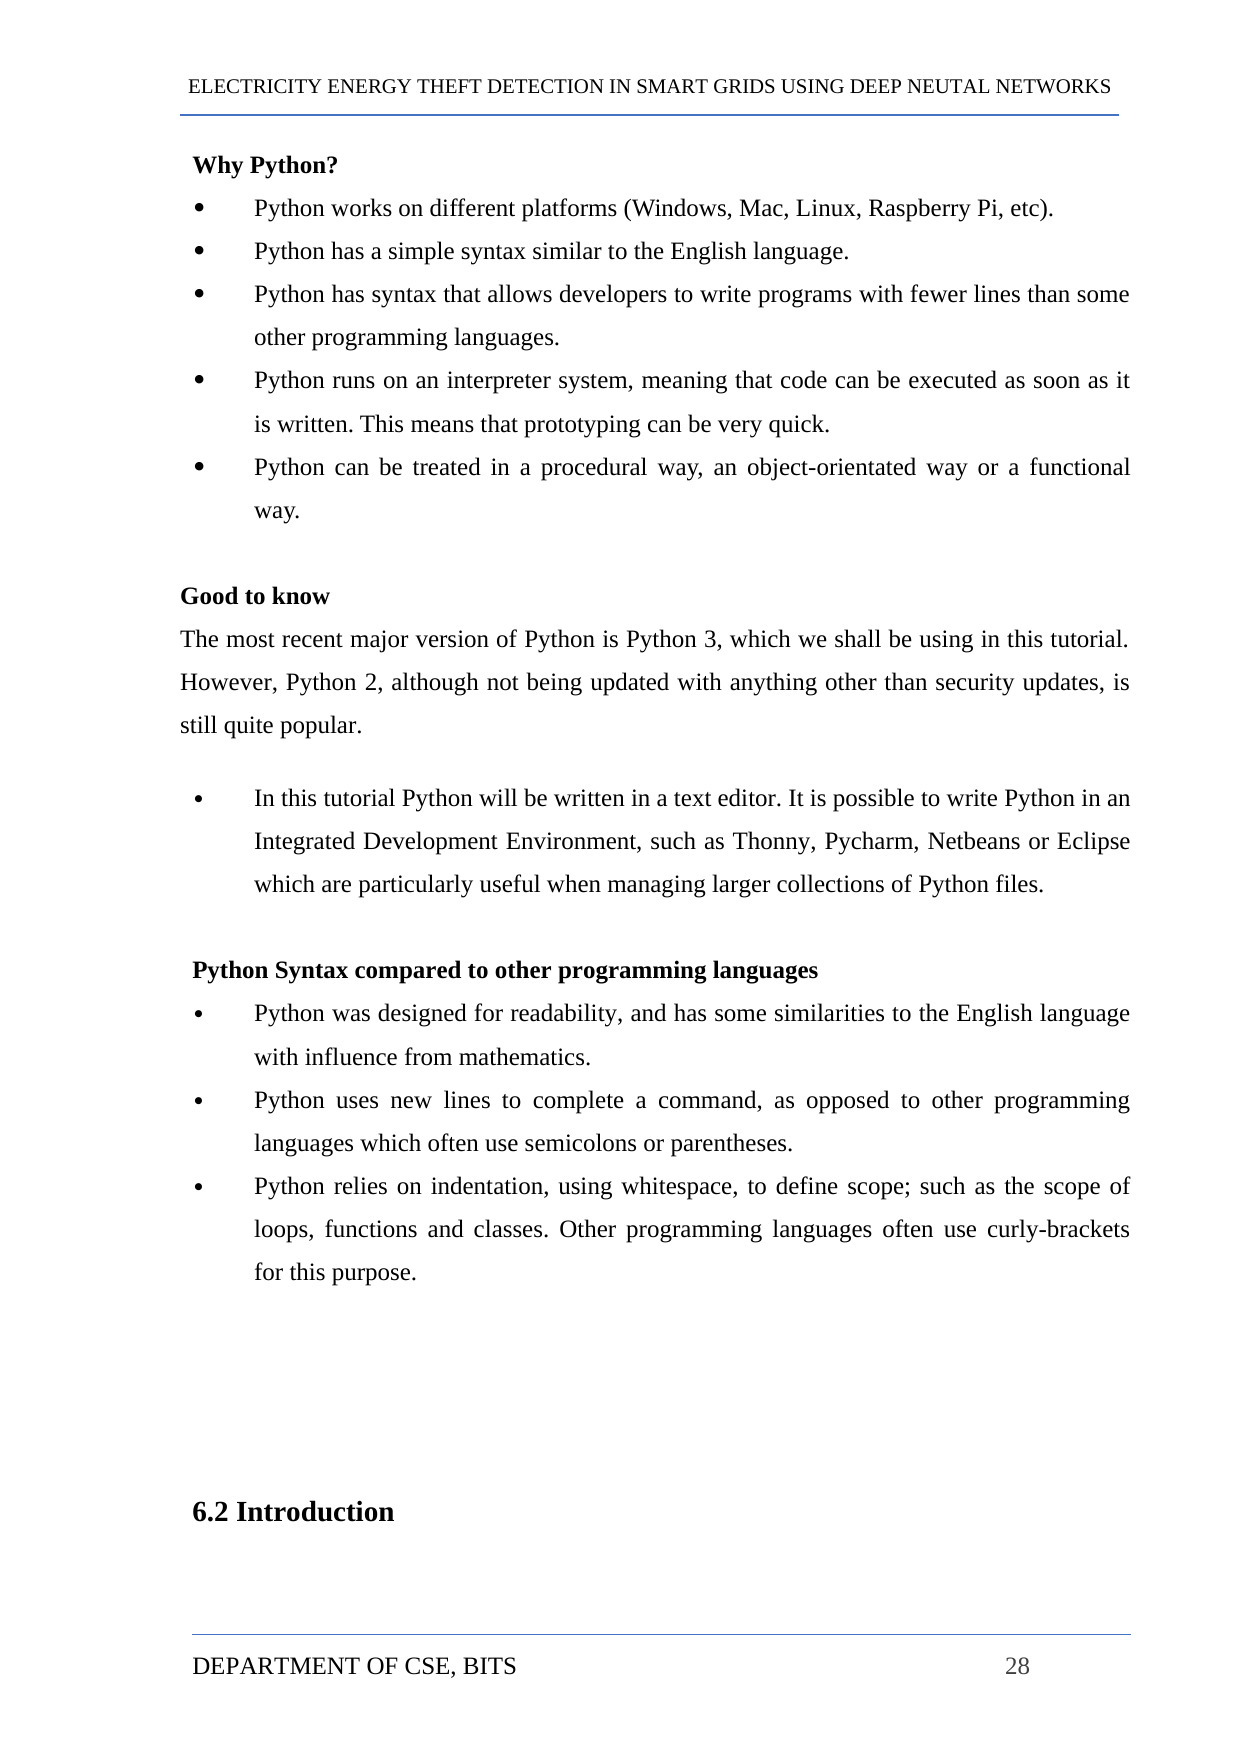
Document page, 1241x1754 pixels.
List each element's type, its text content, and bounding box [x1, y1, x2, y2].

list Python has syntax that allows developers to write programs with fewer lines than some other programming languages. [195, 279, 1131, 351]
list Python was designed for readability, and has some similarities to the English language with influence from mathematics. [195, 998, 1131, 1070]
list Python works on different platforms (Windows, Mac, Linux, Raspberry Pi, etc). [195, 193, 1131, 222]
list Python can be treated in a procedural way, an object-orientated way or a functional way. [195, 452, 1131, 524]
subtitle Why Python? [180, 150, 1119, 179]
text 6.2 Introduction [192, 1494, 1131, 1528]
list Python has a simple syntax similar to the English language. [195, 236, 1131, 265]
list In this tutorial Python will be written in a text editor. It is possible to write Python in an Integrated Development Environment, such as Thonny, Pycharm, Netbeans or Eclipse which are particularly useful when managing larger collections of Python files. [195, 783, 1131, 898]
subtitle Good to know [180, 581, 1131, 610]
list Python uses new lines to complete a command, as opposed to other programming languages which often use semicolons or parentheses. [195, 1085, 1131, 1157]
list Python runs on an interpreter system, meaning that code can be executed as soon as it is written. This means that prototyping can be very quick. [195, 366, 1131, 437]
subtitle Python Syntax compared to other programming languages [192, 955, 1131, 984]
text The most recent major version of Python is Python 3, which we shall be using in this tutorial. However, Python 2, although not being updated with anything other than security updates, is still quite popular. [180, 624, 1131, 739]
list Python relies on indentation, using whitespace, to define scope; such as the scope of loops, functions and classes. Other programming languages often use curly-brackets for this purpose. [195, 1171, 1131, 1286]
